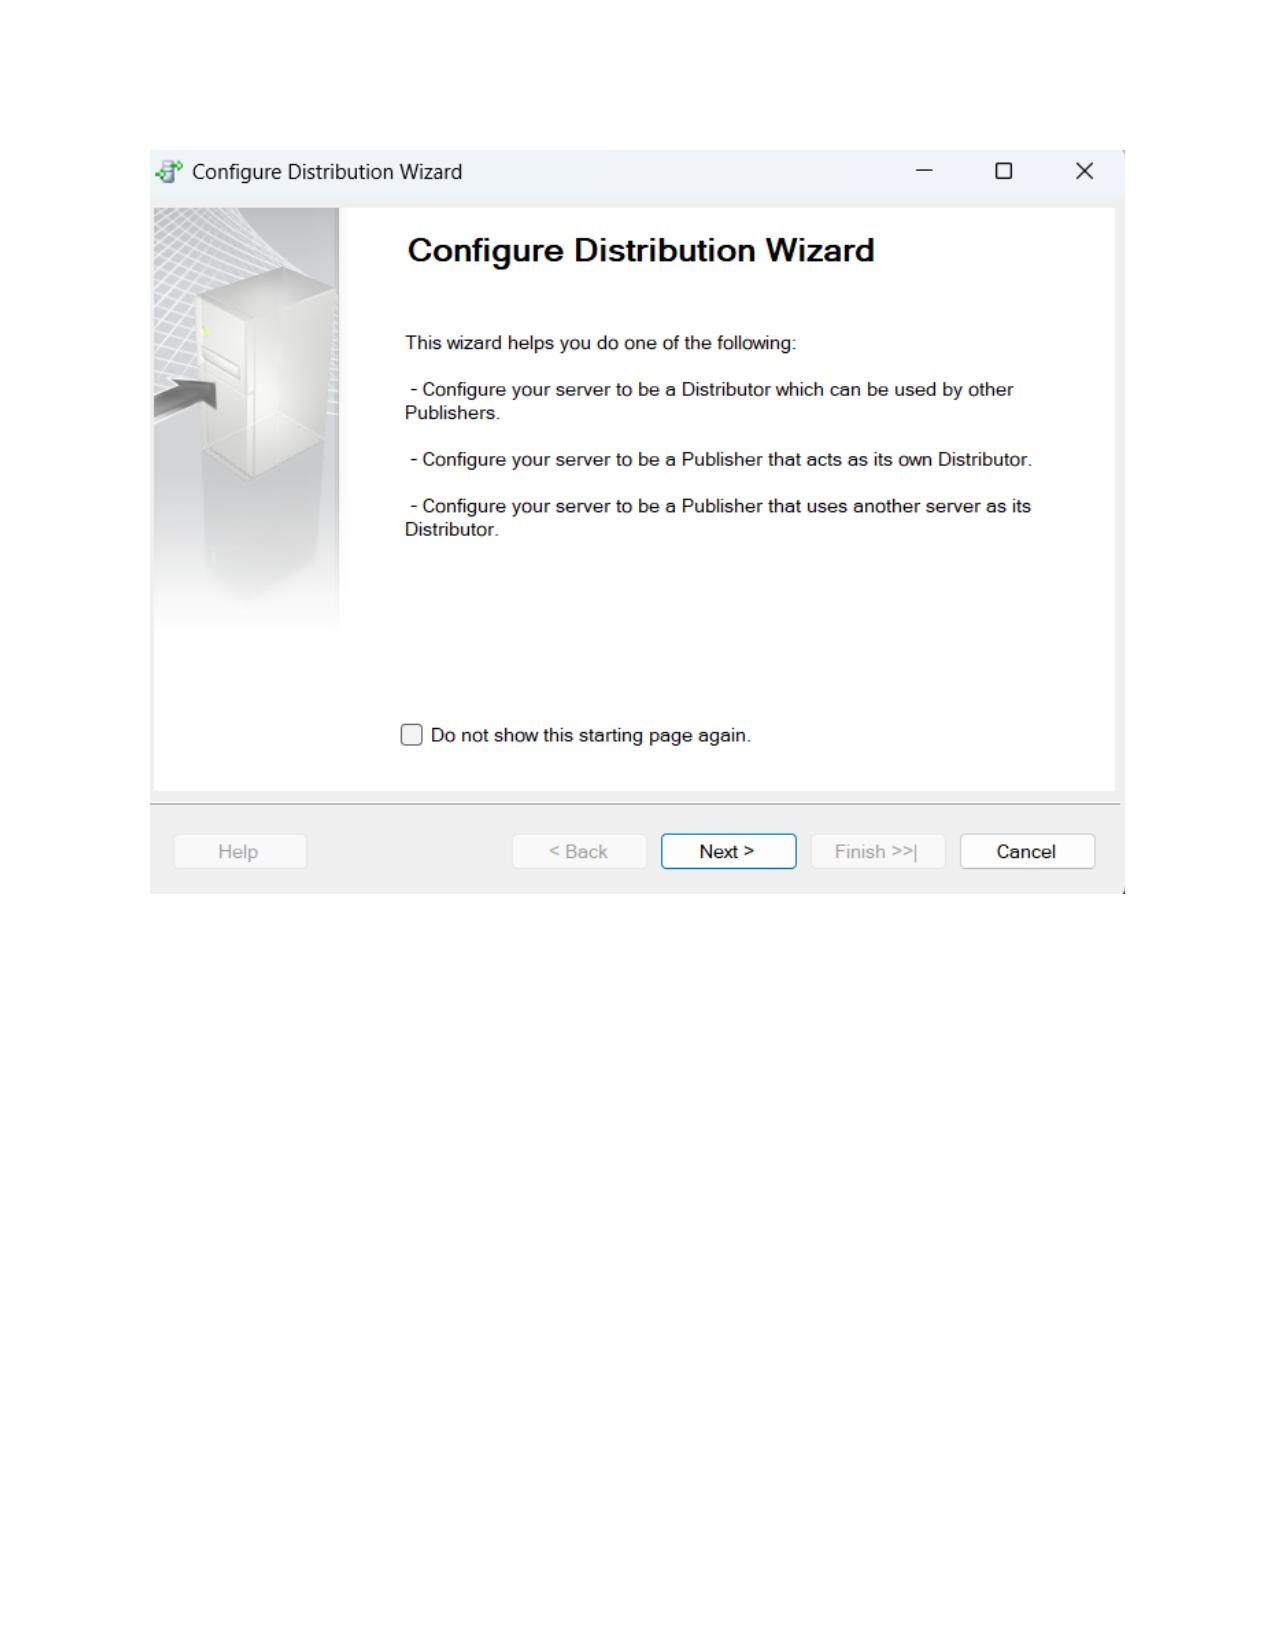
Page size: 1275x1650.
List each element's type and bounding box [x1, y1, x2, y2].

picture [150, 150, 1125, 894]
